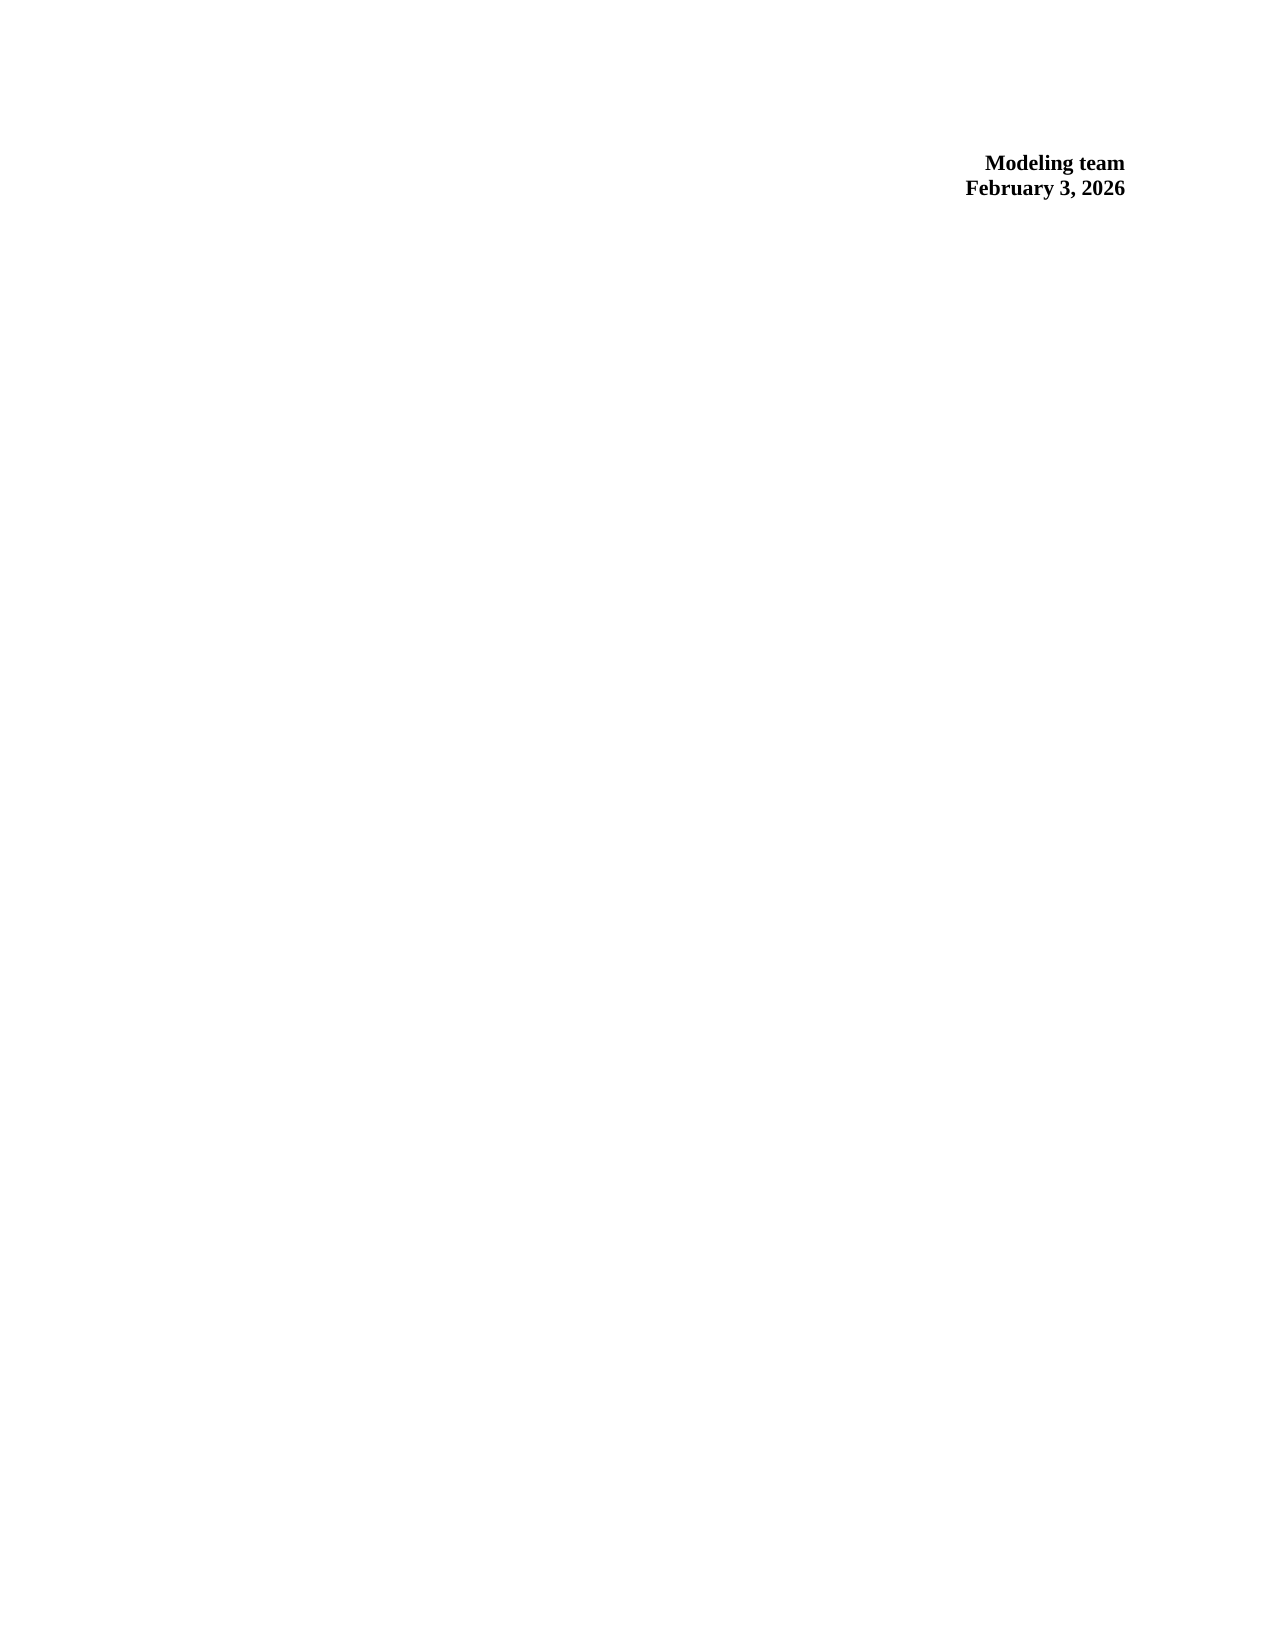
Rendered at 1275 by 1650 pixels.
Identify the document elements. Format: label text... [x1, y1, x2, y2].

text Modeling team [150, 150, 1125, 175]
text February 3, 2026 [150, 175, 1125, 200]
